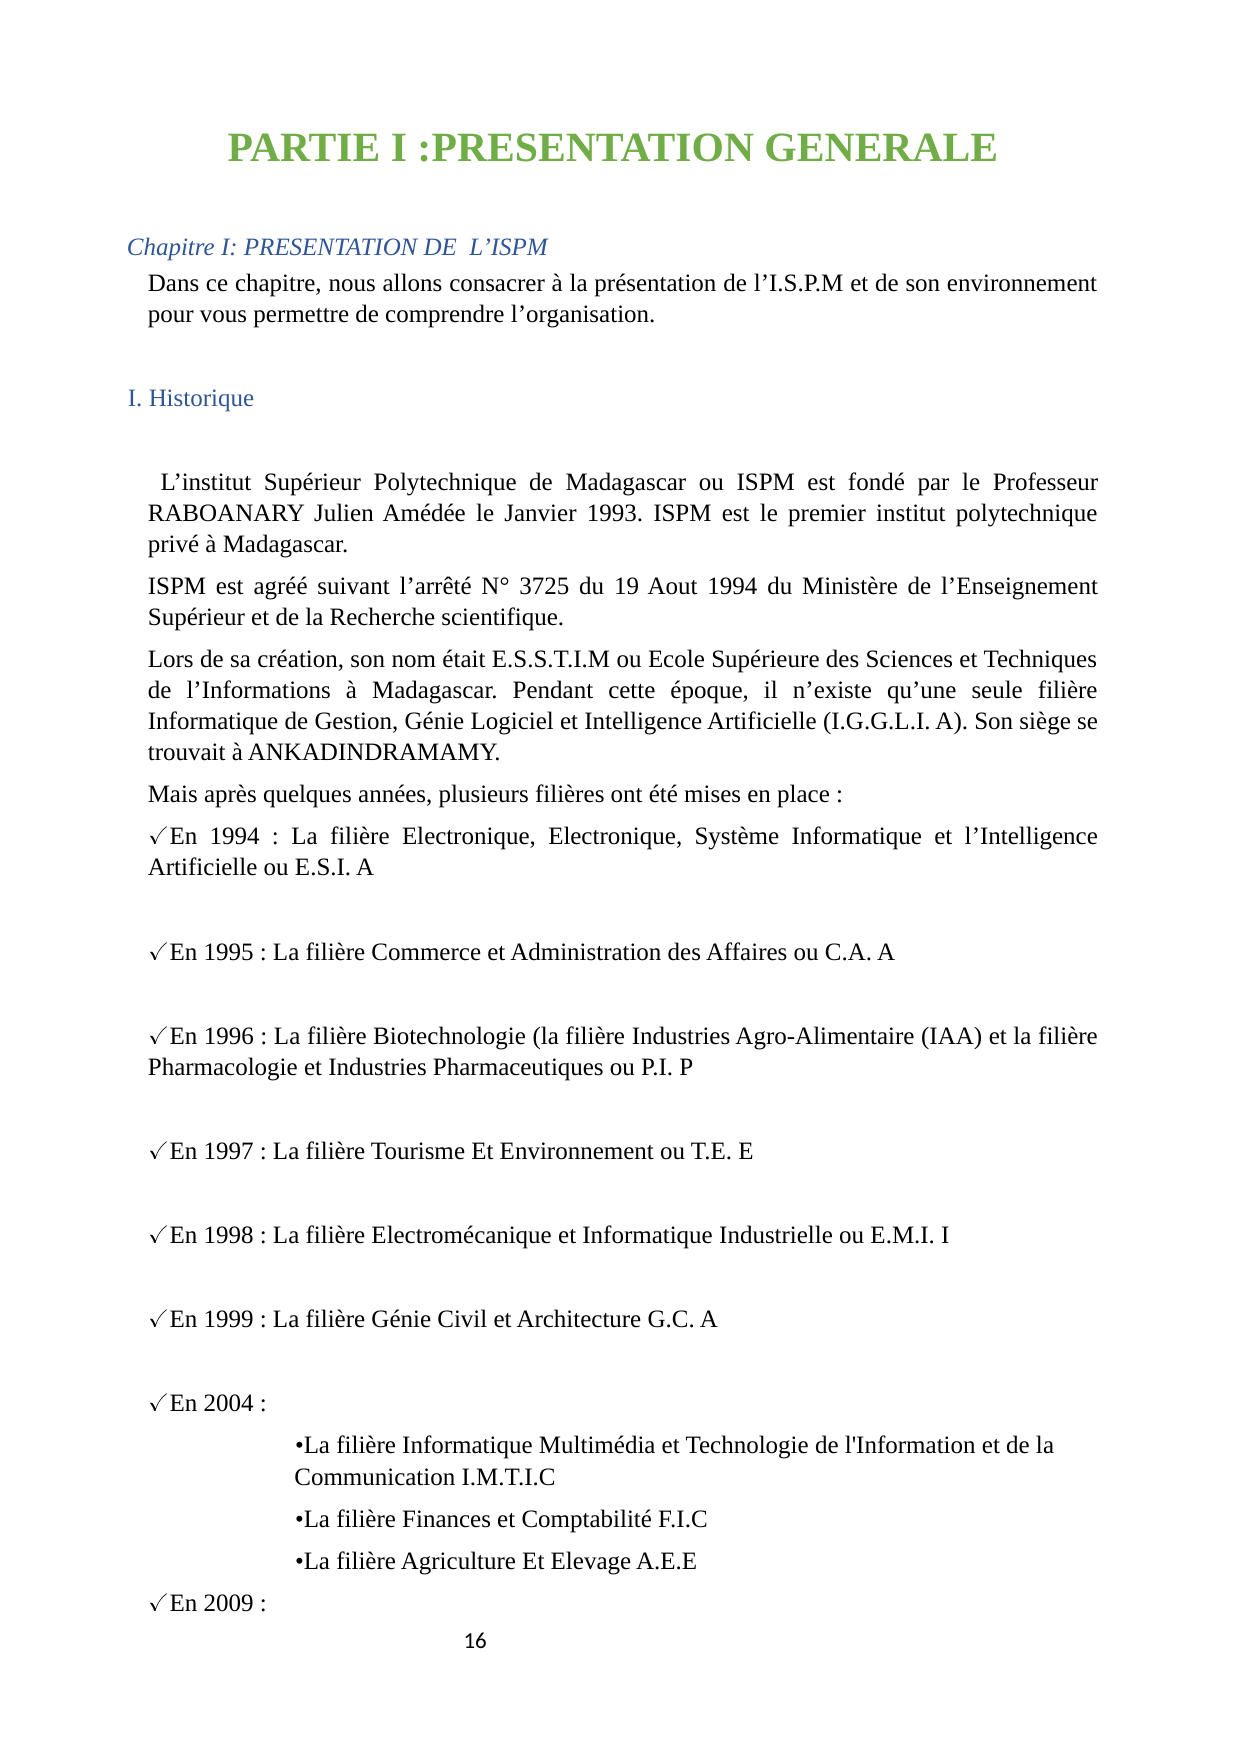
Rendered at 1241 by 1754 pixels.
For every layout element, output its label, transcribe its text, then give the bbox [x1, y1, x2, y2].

subtitle Historique [128, 383, 1099, 412]
text ✓En 1995 : La filière Commerce et Administration des Affaires ou C.A. A [148, 937, 1099, 965]
text ✓En 2009 : [148, 1588, 1099, 1617]
subtitle Chapitre I: PRESENTATION DE L’ISPM [127, 232, 1099, 261]
text Dans ce chapitre, nous allons consacrer à la présentation de l’I.S.P.M et de son environnement pour vous permettre de comprendre l’organisation. [148, 268, 1099, 328]
text •La filière Agriculture Et Elevage A.E.E [148, 1546, 1099, 1574]
text ✓En 1997 : La filière Tourisme Et Environnement ou T.E. E [148, 1136, 1099, 1165]
text Lors de sa création, son nom était E.S.S.T.I.M ou Ecole Supérieure des Sciences et Techniques de l’Informations à Madagascar. Pendant cette époque, il n’existe qu’une seule filière Informatique de Gestion, Génie Logiciel et Intelligence Artificielle (I.G.G.L.I. A). Son siège se trouvait à ANKADINDRAMAMY. [148, 644, 1099, 766]
text ✓En 1998 : La filière Electromécanique et Informatique Industrielle ou E.M.I. I [148, 1220, 1099, 1249]
text •La filière Informatique Multimédia et Technologie de l'Information et de la Communication I.M.T.I.C [148, 1431, 1099, 1490]
text ISPM est agréé suivant l’arrêté N° 3725 du 19 Aout 1994 du Ministère de l’Enseignement Supérieur et de la Recherche scientifique. [148, 571, 1099, 631]
text ✓En 1996 : La filière Biotechnologie (la filière Industries Agro-Alimentaire (IAA) et la filière Pharmacologie et Industries Pharmaceutiques ou P.I. P [148, 1021, 1099, 1081]
text Mais après quelques années, plusieurs filières ont été mises en place : [148, 779, 1099, 808]
text ✓En 2004 : [148, 1388, 1099, 1417]
text •La filière Finances et Comptabilité F.I.C [148, 1504, 1099, 1532]
text L’institut Supérieur Polytechnique de Madagascar ou ISPM est fondé par le Professeur RABOANARY Julien Amédée le Janvier 1993. ISPM est le premier institut polytechnique privé à Madagascar. [148, 467, 1099, 558]
text ✓En 1999 : La filière Génie Civil et Architecture G.C. A [148, 1304, 1099, 1333]
text ✓En 1994 : La filière Electronique, Electronique, Système Informatique et l’Intelligence Artificielle ou E.S.I. A [148, 821, 1099, 881]
subtitle PARTIE I :PRESENTATION GENERALE [127, 123, 1099, 171]
